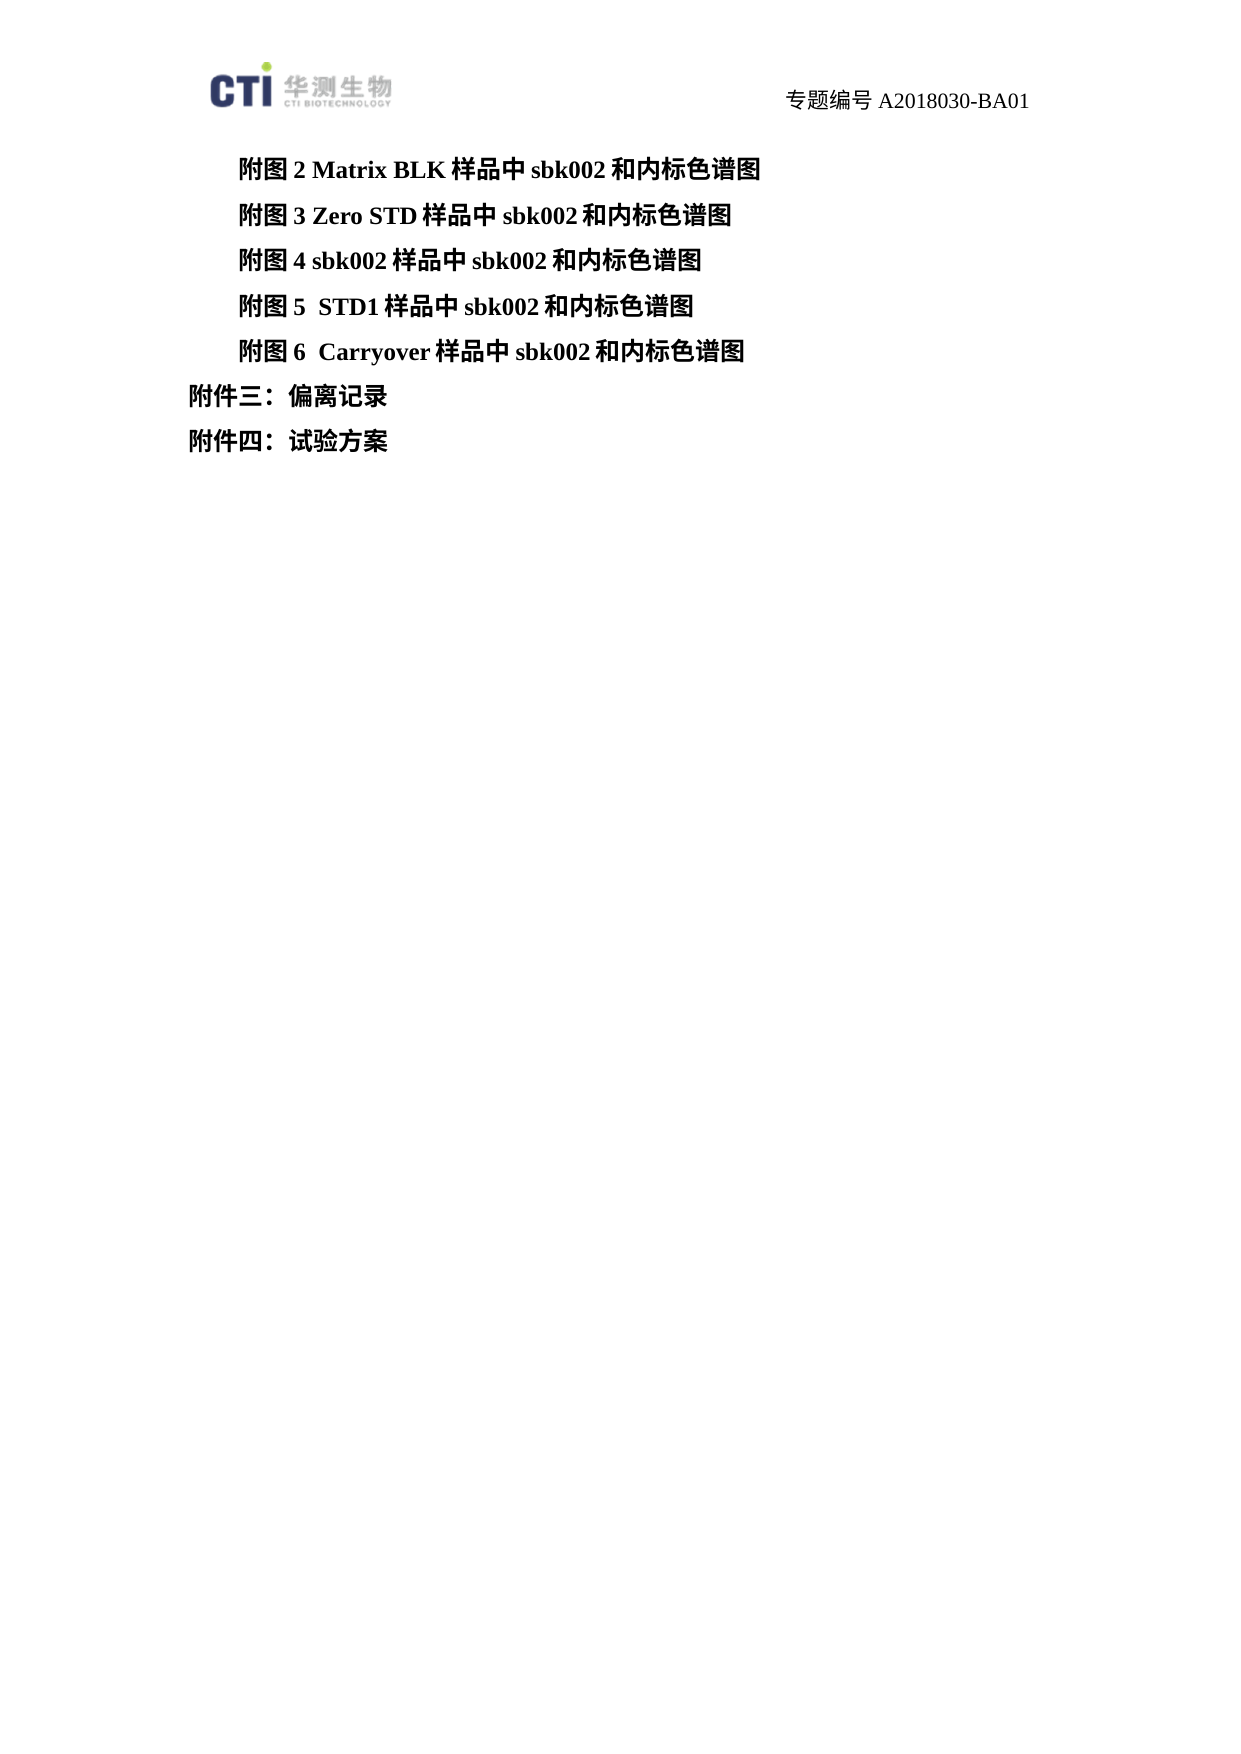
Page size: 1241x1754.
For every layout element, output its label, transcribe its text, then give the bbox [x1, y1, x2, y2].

text 附图4 sbk002样品中sbk002和内标色谱图 [188, 241, 1052, 277]
text 附图5 STD1样品中sbk002和内标色谱图 [188, 286, 1052, 322]
text 附件三：偏离记录 [188, 377, 1052, 413]
picture [210, 62, 392, 108]
text 附件四：试验方案 [188, 422, 1052, 458]
text 附图3 Zero STD样品中sbk002和内标色谱图 [188, 195, 1052, 232]
text 附图2 Matrix BLK样品中sbk002和内标色谱图 [188, 150, 1052, 186]
text 附图6 Carryover样品中sbk002和内标色谱图 [188, 331, 1052, 367]
